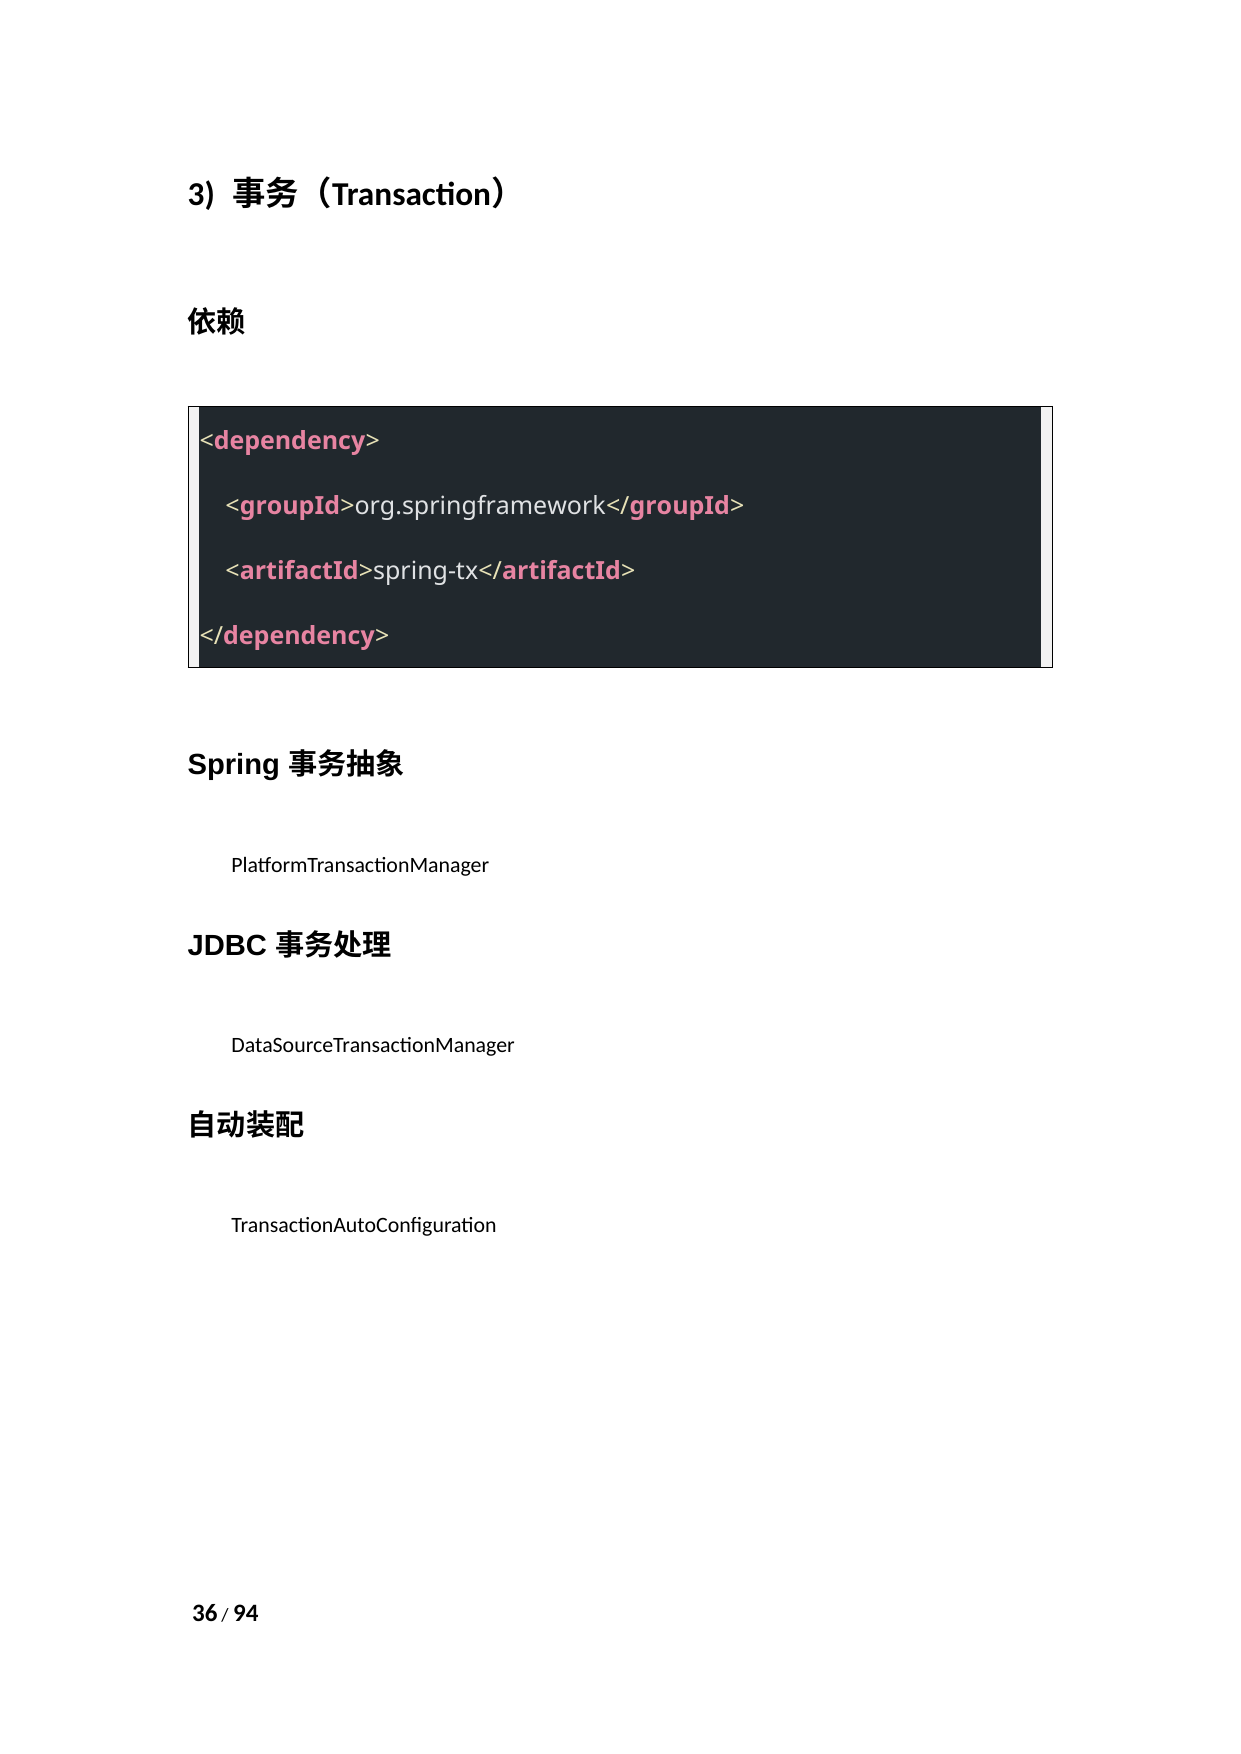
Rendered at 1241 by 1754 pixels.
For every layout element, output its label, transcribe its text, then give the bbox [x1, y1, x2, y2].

text PlatformTransactionManager [187, 848, 1053, 881]
text TransactionAutoConfiguration [187, 1208, 1053, 1241]
subtitle 依赖 [187, 287, 1053, 352]
text DataSourceTransactionManager [187, 1028, 1053, 1061]
subtitle 自动装配 [187, 1090, 1053, 1155]
subtitle 事务（Transaction） [187, 158, 1053, 223]
subtitle JDBC 事务处理 [187, 910, 1053, 975]
subtitle Spring 事务抽象 [187, 729, 1053, 794]
